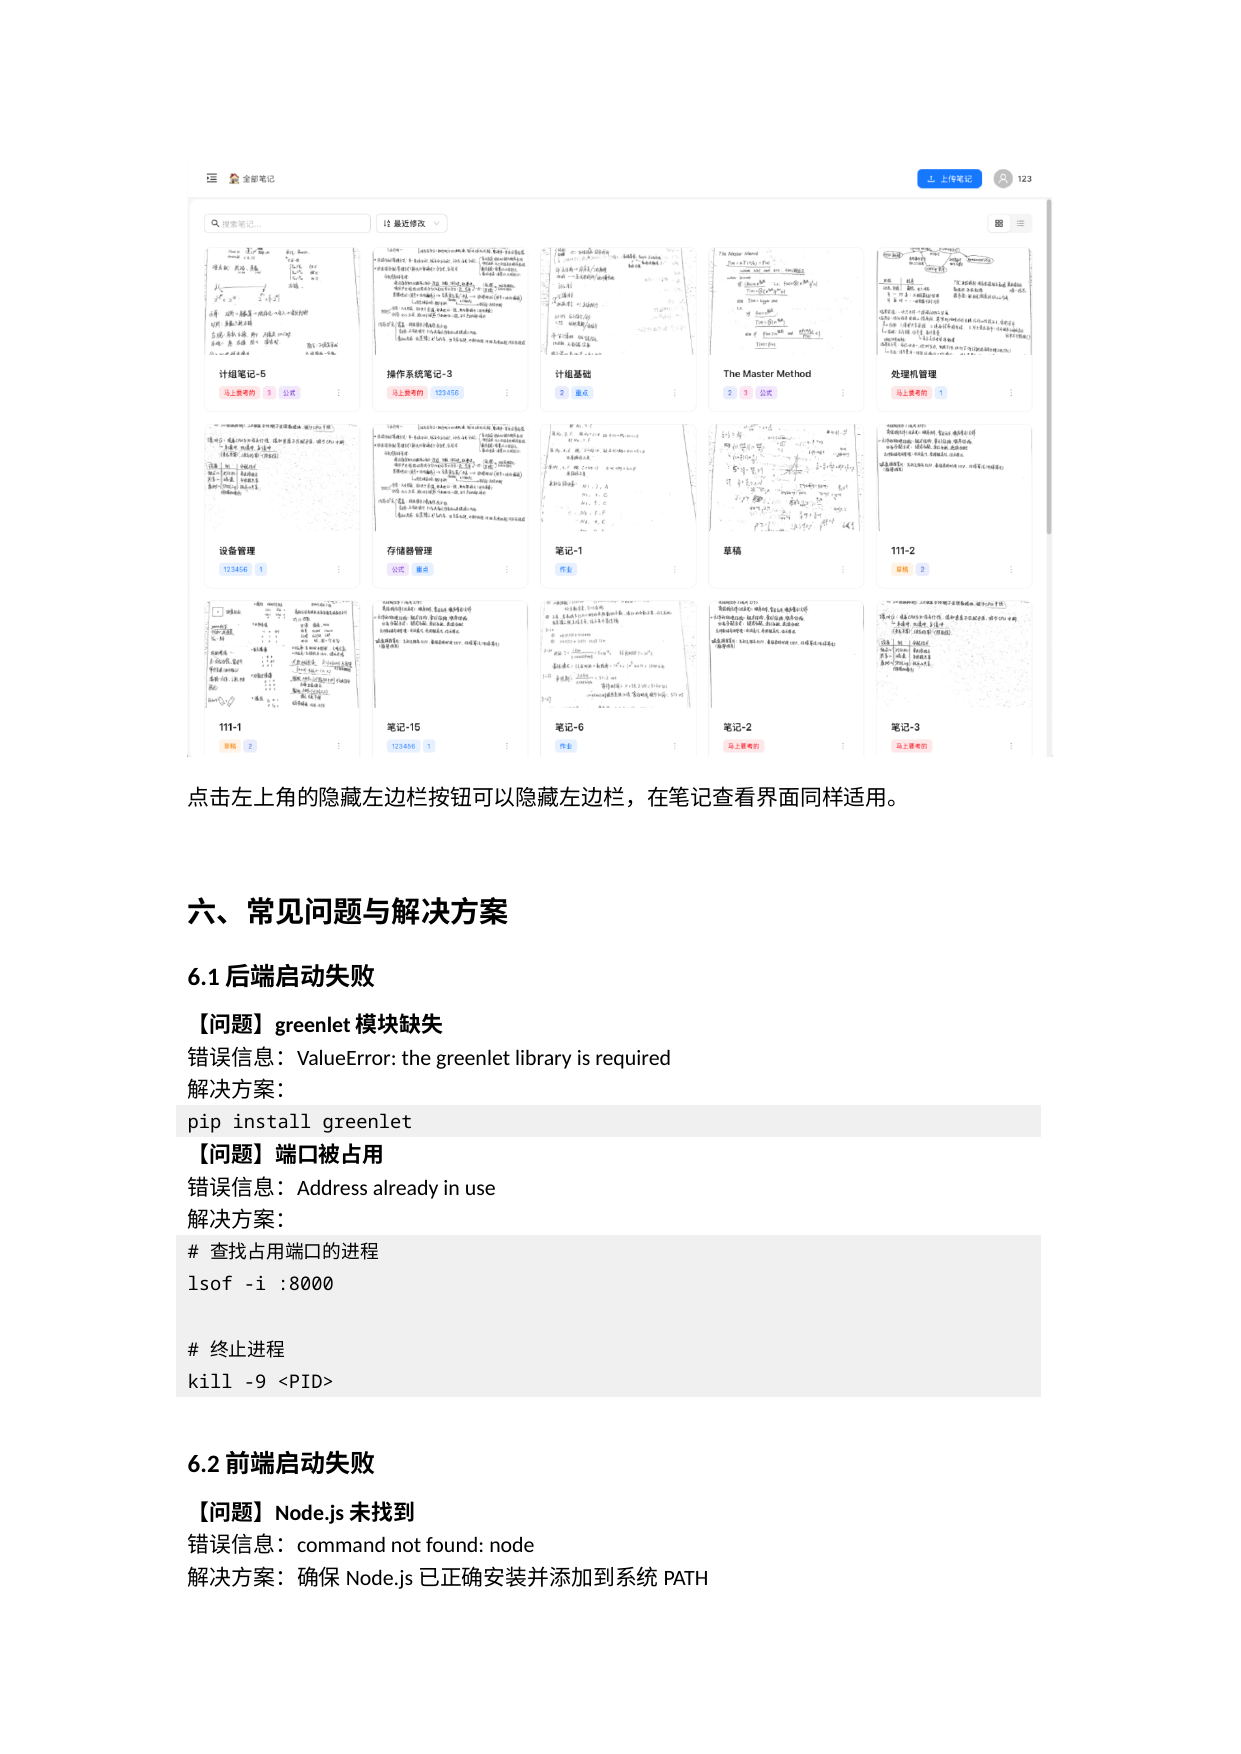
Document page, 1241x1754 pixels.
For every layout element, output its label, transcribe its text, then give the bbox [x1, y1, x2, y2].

text 【问题】端口被占用 [187, 1137, 1053, 1169]
text 错误信息：Address already in use [187, 1169, 1053, 1202]
text 6.2 前端启动失败 [187, 1429, 1053, 1494]
table_header pip install greenlet [176, 1105, 1041, 1137]
text 【问题】Node.js 未找到 [187, 1494, 1053, 1527]
text 解决方案：确保 Node.js 已正确安装并添加到系统 PATH [187, 1559, 1053, 1592]
text 错误信息：ValueError: the greenlet library is required [187, 1039, 1053, 1072]
text 点击左上角的隐藏左边栏按钮可以隐藏左边栏，在笔记查看界面同样适用。 [187, 779, 1053, 812]
text 解决方案： [187, 1202, 1053, 1234]
text 六、常见问题与解决方案 [187, 877, 1053, 942]
text 6.1 后端启动失败 [187, 942, 1053, 1007]
text 解决方案： [187, 1072, 1053, 1104]
text 错误信息：command not found: node [187, 1527, 1053, 1559]
table_header # 查找占用端口的进程 lsof -i :8000 # 终止进程 kill -9 <PID> [176, 1235, 1041, 1397]
text 【问题】greenlet 模块缺失 [187, 1007, 1053, 1039]
picture [187, 162, 1053, 757]
